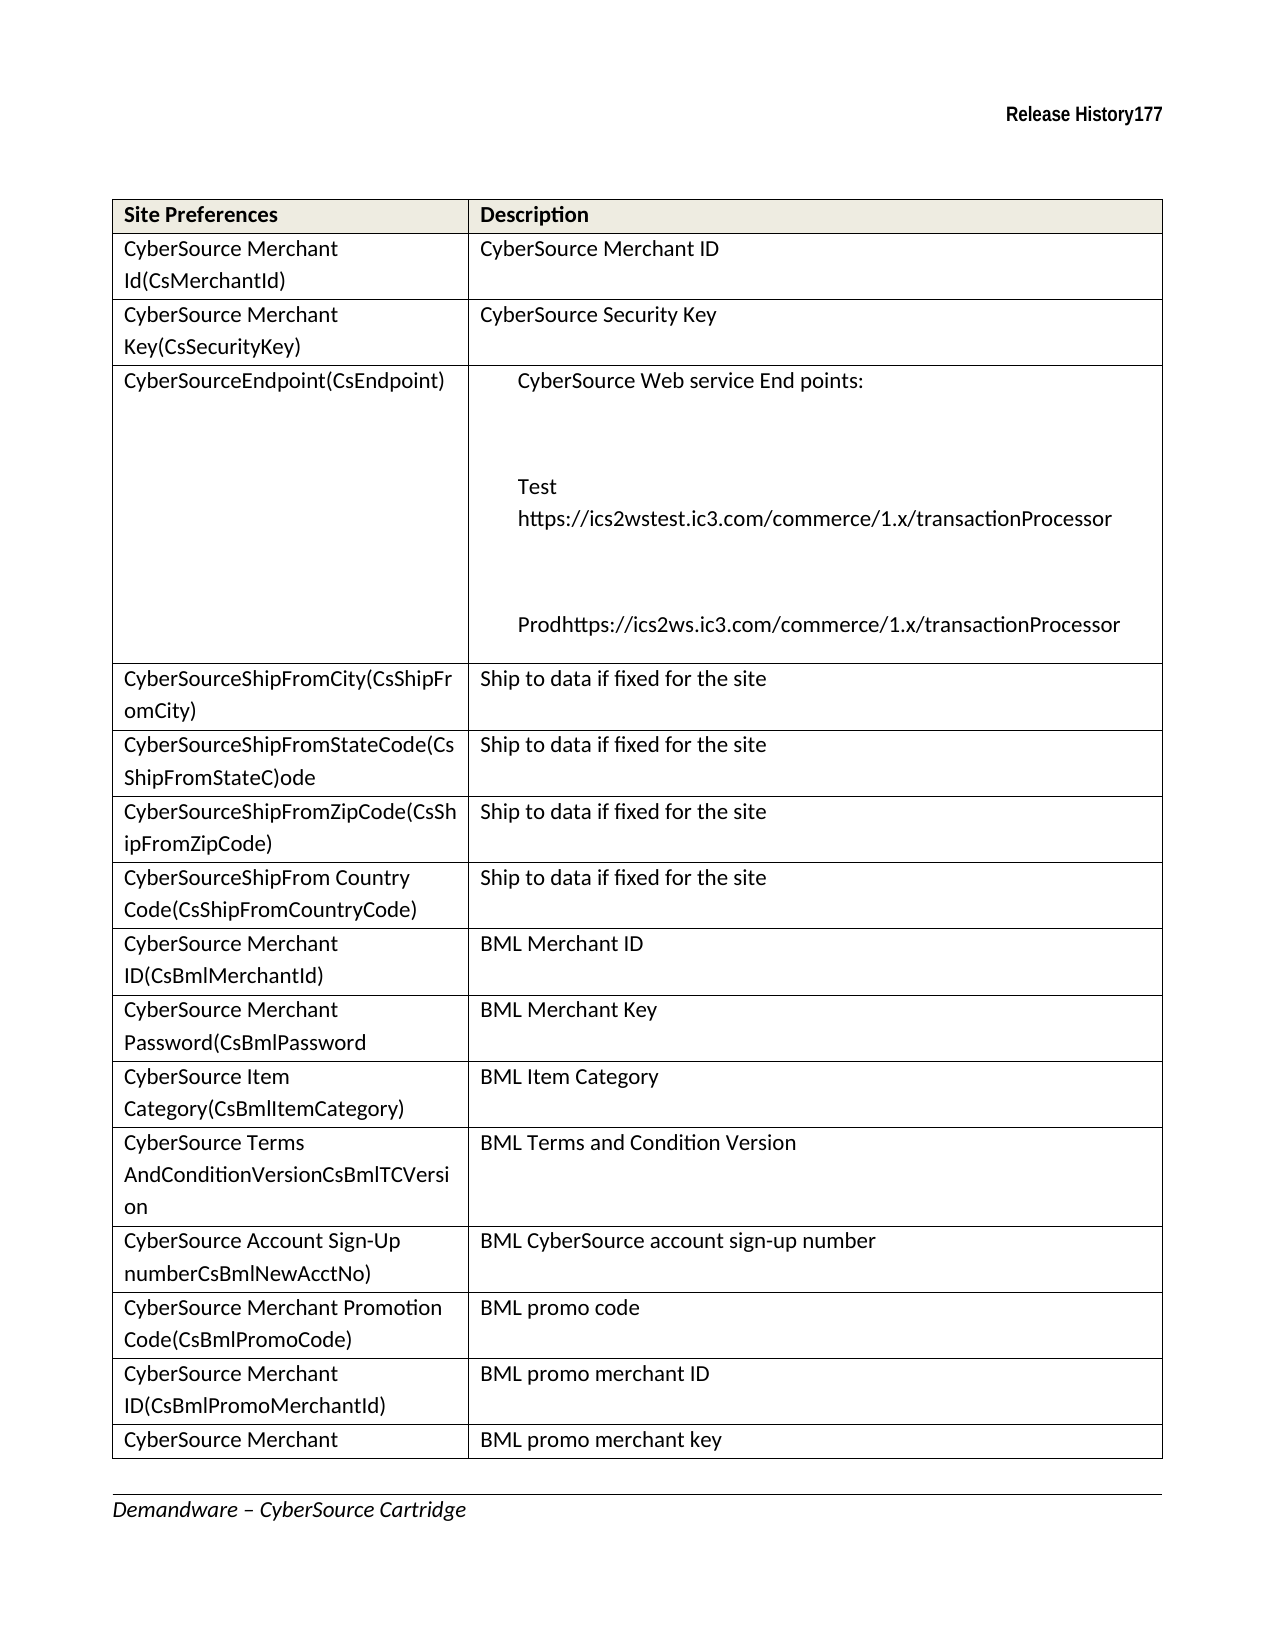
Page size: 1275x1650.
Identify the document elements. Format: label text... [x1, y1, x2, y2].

table_cell CyberSource Security Key [469, 300, 1162, 365]
table_cell CyberSource Merchant ID(CsBmlMerchantId) [113, 929, 468, 994]
table_cell CyberSourceShipFromZipCode(CsShipFromZipCode) [113, 797, 468, 862]
table_cell CyberSource Merchant Promotion Code(CsBmlPromoCode) [113, 1293, 468, 1358]
table_cell CyberSource Account Sign-Up numberCsBmlNewAcctNo) [113, 1227, 468, 1292]
table_cell BML Item Category [469, 1062, 1162, 1127]
table_cell BML CyberSource account sign-up number [469, 1227, 1162, 1292]
table_cell Ship to data if fixed for the site [469, 863, 1162, 928]
table_header Description [469, 200, 1162, 233]
table_cell Ship to data if fixed for the site [469, 731, 1162, 796]
table_cell CyberSource Terms AndConditionVersionCsBmlTCVersion [113, 1128, 468, 1226]
table_cell Ship to data if fixed for the site [469, 664, 1162, 729]
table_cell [469, 1425, 1162, 1458]
table_cell BML Merchant Key [469, 996, 1162, 1061]
table_cell CyberSource Merchant Password(CsBmlPassword [113, 996, 468, 1061]
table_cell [113, 1425, 468, 1458]
table_cell BML Merchant ID [469, 929, 1162, 994]
table_cell CyberSource Merchant Key(CsSecurityKey) [113, 300, 468, 365]
table_cell CyberSourceEndpoint(CsEndpoint) [113, 366, 468, 663]
table_cell CyberSource Merchant ID(CsBmlPromoMerchantId) [113, 1359, 468, 1424]
table_cell BML promo code [469, 1293, 1162, 1358]
table_cell CyberSource Merchant ID [469, 234, 1162, 299]
table_cell CyberSourceShipFromCity(CsShipFromCity) [113, 664, 468, 729]
table_cell BML Terms and Condition Version [469, 1128, 1162, 1226]
table_cell CyberSourceShipFrom Country Code(CsShipFromCountryCode) [113, 863, 468, 928]
table_cell CyberSource Web service End points: Test https://ics2wstest.ic3.com/commerce/1.x/transactionProcessor Prodhttps://ics2ws.ic3.com/commerce/1.x/transactionProcessor [469, 366, 1162, 663]
table_cell CyberSourceShipFromStateCode(CsShipFromStateC)ode [113, 731, 468, 796]
table_cell BML promo merchant ID [469, 1359, 1162, 1424]
table_cell Ship to data if fixed for the site [469, 797, 1162, 862]
table_header Site Preferences [113, 200, 468, 233]
table_cell CyberSource Merchant Id(CsMerchantId) [113, 234, 468, 299]
table_cell CyberSource Item Category(CsBmlItemCategory) [113, 1062, 468, 1127]
